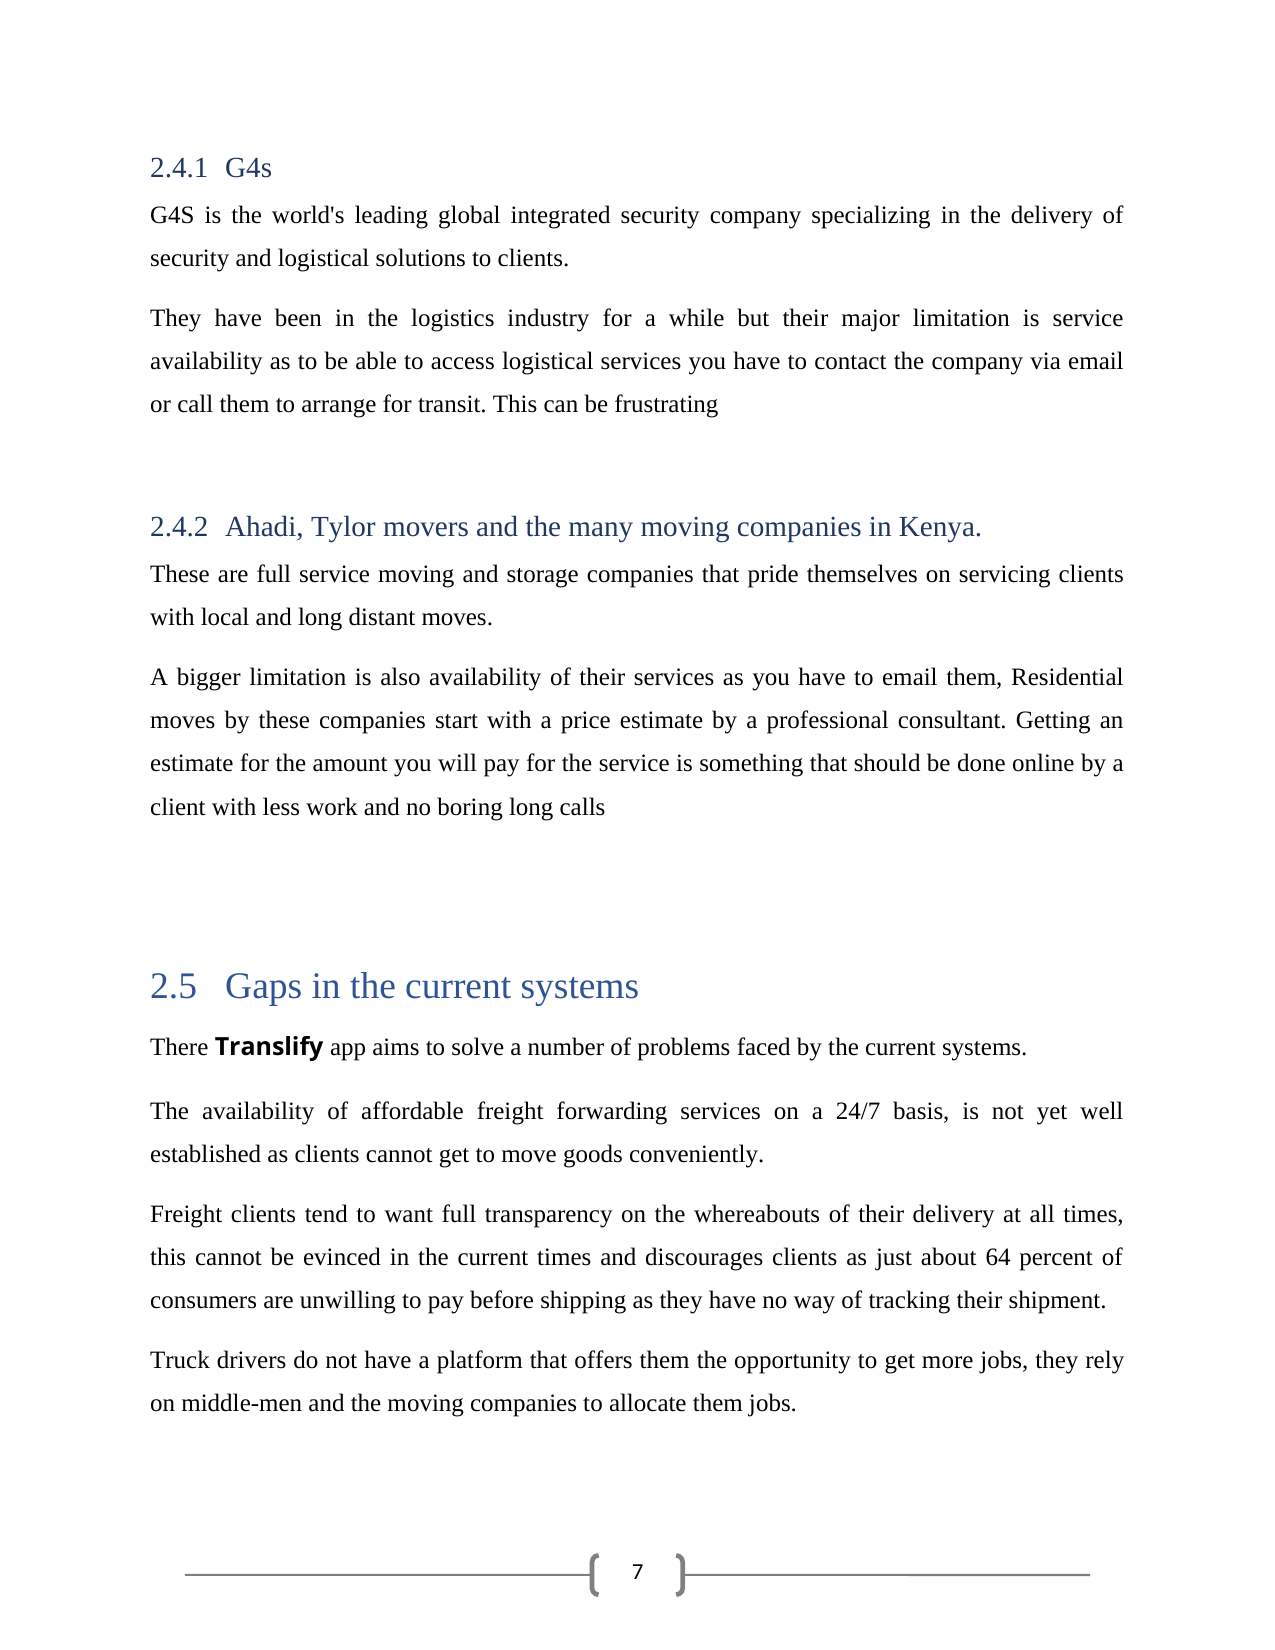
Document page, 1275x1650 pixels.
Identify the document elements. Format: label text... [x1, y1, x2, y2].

text The availability of affordable freight forwarding services on a 24/7 basis, is not yet well established as clients cannot get to move goods conveniently. [150, 1096, 1125, 1168]
text These are full service moving and storage companies that pride themselves on servicing clients with local and long distant moves. [150, 559, 1125, 631]
text There Translify app aims to solve a number of problems faced by the current systems. [150, 1028, 1125, 1062]
text Freight clients tend to want full transparency on the whereabouts of their delivery at all times, this cannot be evinced in the current times and discourages clients as just about 64 percent of consumers are unwilling to pay before shipping as they have no way of tracking their shipment. [150, 1199, 1125, 1314]
text They have been in the logistics industry for a while but their major limitation is service availability as to be able to access logistical services you have to contact the company via email or call them to arrange for transit. This can be frustrating [150, 303, 1125, 418]
text Truck drivers do not have a platform that offers them the opportunity to get more jobs, they rely on middle-men and the moving companies to allocate them jobs. [150, 1345, 1125, 1417]
subtitle 2.4.2 Ahadi, Tylor movers and the many moving companies in Kenya. [150, 509, 1125, 543]
subtitle 2.4.1 G4s [150, 150, 1125, 183]
subtitle 2.5 Gaps in the current systems [150, 964, 1125, 1007]
text A bigger limitation is also availability of their services as you have to email them, Residential moves by these companies start with a price estimate by a professional consultant. Getting an estimate for the amount you will pay for the service is something that should be done online by a client with less work and no boring long calls [150, 662, 1125, 820]
text G4S is the world's leading global integrated security company specializing in the delivery of security and logistical solutions to clients. [150, 200, 1125, 272]
